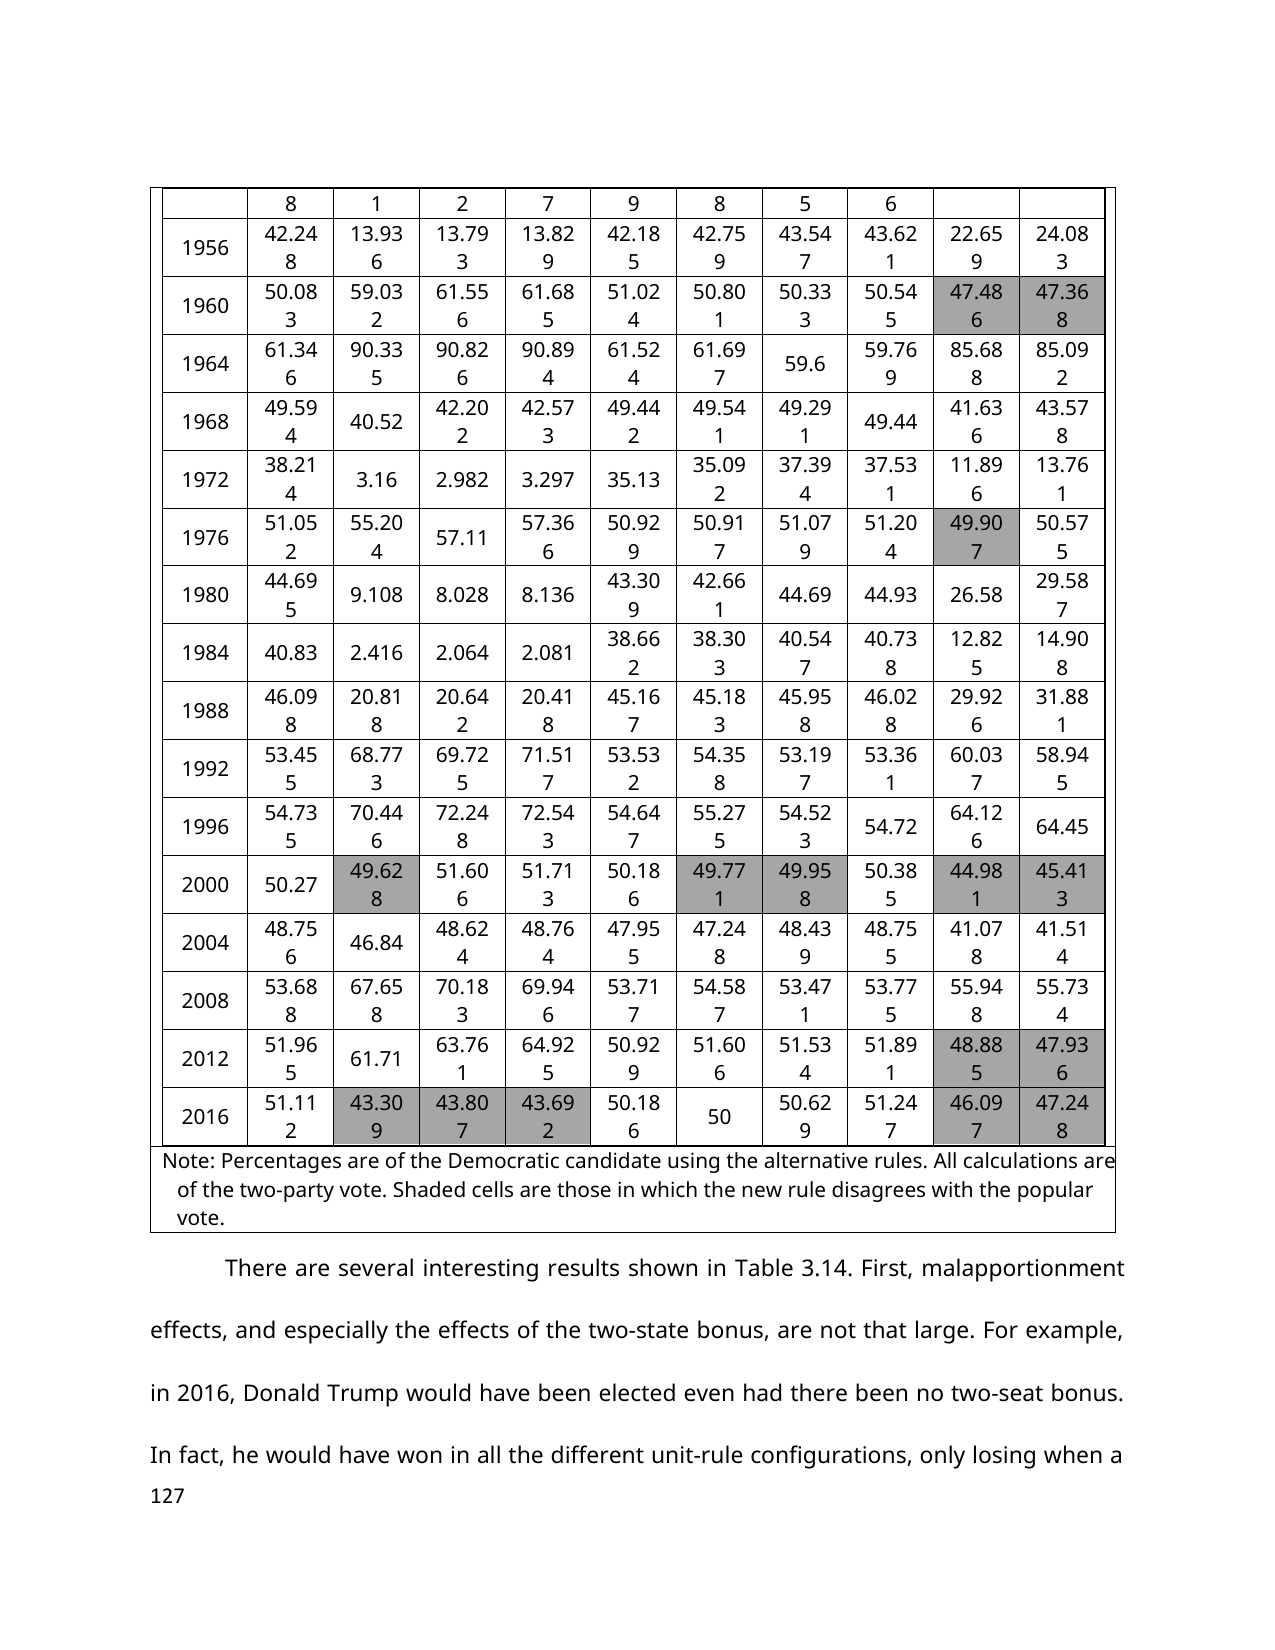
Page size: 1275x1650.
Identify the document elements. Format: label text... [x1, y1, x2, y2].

table_cell [506, 566, 590, 623]
table_cell [163, 189, 247, 218]
table_cell [248, 189, 333, 218]
table_cell [334, 393, 419, 450]
table_cell [934, 798, 1019, 855]
table_cell [677, 393, 762, 450]
table_cell [677, 566, 762, 623]
table_cell [848, 219, 933, 276]
table_cell [334, 451, 419, 508]
table_cell [677, 1088, 762, 1145]
table_cell [591, 566, 676, 623]
table_cell [248, 914, 333, 971]
table_cell [763, 972, 847, 1029]
table_cell [934, 189, 1019, 218]
table_cell [677, 219, 762, 276]
table_cell [677, 189, 762, 218]
table_cell [248, 509, 333, 565]
table_cell [934, 740, 1019, 797]
table_cell [420, 798, 505, 855]
table_cell [420, 1030, 505, 1087]
table_cell [848, 277, 933, 334]
table_cell [163, 509, 247, 565]
table_cell [420, 451, 505, 508]
table_cell [934, 914, 1019, 971]
table_cell [151, 188, 162, 1146]
table_cell [248, 277, 333, 334]
table_cell [334, 566, 419, 623]
table_cell [591, 509, 676, 565]
table_cell [163, 335, 247, 392]
table_cell [248, 682, 333, 739]
table_cell [763, 277, 847, 334]
table_cell [1020, 740, 1104, 797]
table_cell Note: Percentages are of the Democratic candidate using the alternative rules. All calculations are of the two-party vote. Shaded cells are those in which the new rule disagrees with the popular vote. [151, 1147, 1115, 1232]
table_cell [677, 740, 762, 797]
table_cell [848, 798, 933, 855]
table_cell [334, 624, 419, 681]
table_cell [163, 682, 247, 739]
table_cell [934, 566, 1019, 623]
table_cell [1020, 451, 1104, 508]
table_cell [506, 393, 590, 450]
table_cell [763, 219, 847, 276]
table_cell [848, 856, 933, 913]
table_cell [848, 335, 933, 392]
table_cell [591, 856, 676, 913]
table_cell [506, 682, 590, 739]
table_cell [1020, 219, 1104, 276]
table_cell [420, 277, 505, 334]
table_cell [1020, 566, 1104, 623]
table_cell [248, 451, 333, 508]
table_cell [506, 624, 590, 681]
table_cell [677, 1030, 762, 1087]
table_cell [934, 451, 1019, 508]
table_cell [248, 972, 333, 1029]
table_cell [334, 277, 419, 334]
table_cell [163, 1030, 247, 1087]
table_cell [248, 740, 333, 797]
table_cell [163, 856, 247, 913]
table_cell [934, 219, 1019, 276]
table_cell [763, 393, 847, 450]
table_cell [591, 914, 676, 971]
table_cell [163, 798, 247, 855]
table_cell [506, 277, 590, 334]
table_cell [677, 451, 762, 508]
table_cell [163, 451, 247, 508]
table_cell [334, 335, 419, 392]
table_cell [848, 1030, 933, 1087]
table_cell [677, 972, 762, 1029]
table_cell [763, 189, 847, 218]
table_cell [677, 335, 762, 392]
table_cell [420, 335, 505, 392]
table_cell [248, 335, 333, 392]
table_cell [591, 1088, 676, 1145]
table_cell [591, 277, 676, 334]
table_cell [763, 914, 847, 971]
table_cell [248, 624, 333, 681]
table_cell [1106, 188, 1115, 1146]
table_cell [591, 972, 676, 1029]
table_cell [591, 335, 676, 392]
table_cell [506, 335, 590, 392]
table_cell [163, 1088, 247, 1145]
table_cell [163, 624, 247, 681]
table_cell [163, 740, 247, 797]
table_cell [763, 624, 847, 681]
table_cell [334, 219, 419, 276]
table_cell [591, 189, 676, 218]
table_cell [506, 856, 590, 913]
table_cell [1020, 972, 1104, 1029]
table_cell [848, 509, 933, 565]
table_cell [506, 189, 590, 218]
table_cell [248, 566, 333, 623]
table_cell [420, 189, 505, 218]
table_cell [591, 624, 676, 681]
table_cell [677, 624, 762, 681]
table_cell [334, 682, 419, 739]
table_cell [506, 451, 590, 508]
table_cell [163, 914, 247, 971]
table_cell [506, 740, 590, 797]
table_cell [677, 798, 762, 855]
table_cell [1020, 624, 1104, 681]
table_cell [334, 798, 419, 855]
table_cell [506, 972, 590, 1029]
table_cell [334, 972, 419, 1029]
table_cell [506, 798, 590, 855]
table_cell [248, 1088, 333, 1145]
table_cell [677, 509, 762, 565]
table_cell [1020, 798, 1104, 855]
table_cell [163, 219, 247, 276]
table_cell [763, 1030, 847, 1087]
table_cell [248, 798, 333, 855]
table_cell [1020, 682, 1104, 739]
table_cell [248, 393, 333, 450]
table_cell [420, 914, 505, 971]
table_cell [848, 624, 933, 681]
table_cell [334, 1030, 419, 1087]
table_cell [848, 740, 933, 797]
table_cell [163, 393, 247, 450]
table_cell [334, 740, 419, 797]
table_cell [420, 740, 505, 797]
table_cell [848, 1088, 933, 1145]
table_cell [420, 856, 505, 913]
table_cell [420, 624, 505, 681]
table_cell [334, 509, 419, 565]
table_cell [163, 277, 247, 334]
table_cell [506, 509, 590, 565]
table_cell [848, 566, 933, 623]
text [150, 1252, 1125, 1471]
table_cell [763, 566, 847, 623]
table_cell [677, 914, 762, 971]
table_cell [677, 682, 762, 739]
table_cell [934, 335, 1019, 392]
table_cell [591, 451, 676, 508]
table_cell [506, 1030, 590, 1087]
table_cell [163, 972, 247, 1029]
table_cell [934, 682, 1019, 739]
table_cell [420, 393, 505, 450]
table_cell [763, 335, 847, 392]
table_cell [591, 740, 676, 797]
table_cell [848, 393, 933, 450]
table_cell [763, 740, 847, 797]
table_cell [591, 682, 676, 739]
table_cell [763, 451, 847, 508]
table_cell [848, 972, 933, 1029]
table_cell [506, 914, 590, 971]
table_cell [848, 914, 933, 971]
table_cell [591, 798, 676, 855]
table_cell [248, 219, 333, 276]
table_cell [334, 189, 419, 218]
table_cell [677, 277, 762, 334]
table_cell [591, 393, 676, 450]
table_cell [763, 798, 847, 855]
table_cell [763, 682, 847, 739]
table_cell [1020, 914, 1104, 971]
table_cell [934, 972, 1019, 1029]
table_cell [248, 856, 333, 913]
table_cell [934, 393, 1019, 450]
table_cell [163, 566, 247, 623]
table_cell [1020, 189, 1104, 218]
table_cell [248, 1030, 333, 1087]
table_cell [334, 914, 419, 971]
table_cell [420, 219, 505, 276]
table_cell [848, 682, 933, 739]
table_cell [420, 682, 505, 739]
table_cell [763, 509, 847, 565]
table_cell [591, 219, 676, 276]
table_cell [506, 219, 590, 276]
table_cell [420, 972, 505, 1029]
table_cell [848, 451, 933, 508]
table_cell [763, 1088, 847, 1145]
table_cell [420, 509, 505, 565]
table_cell [420, 566, 505, 623]
table_cell [934, 624, 1019, 681]
table_cell [1020, 509, 1104, 565]
table_cell [848, 189, 933, 218]
table_cell [1020, 335, 1104, 392]
table_cell [1020, 393, 1104, 450]
table_cell [591, 1030, 676, 1087]
